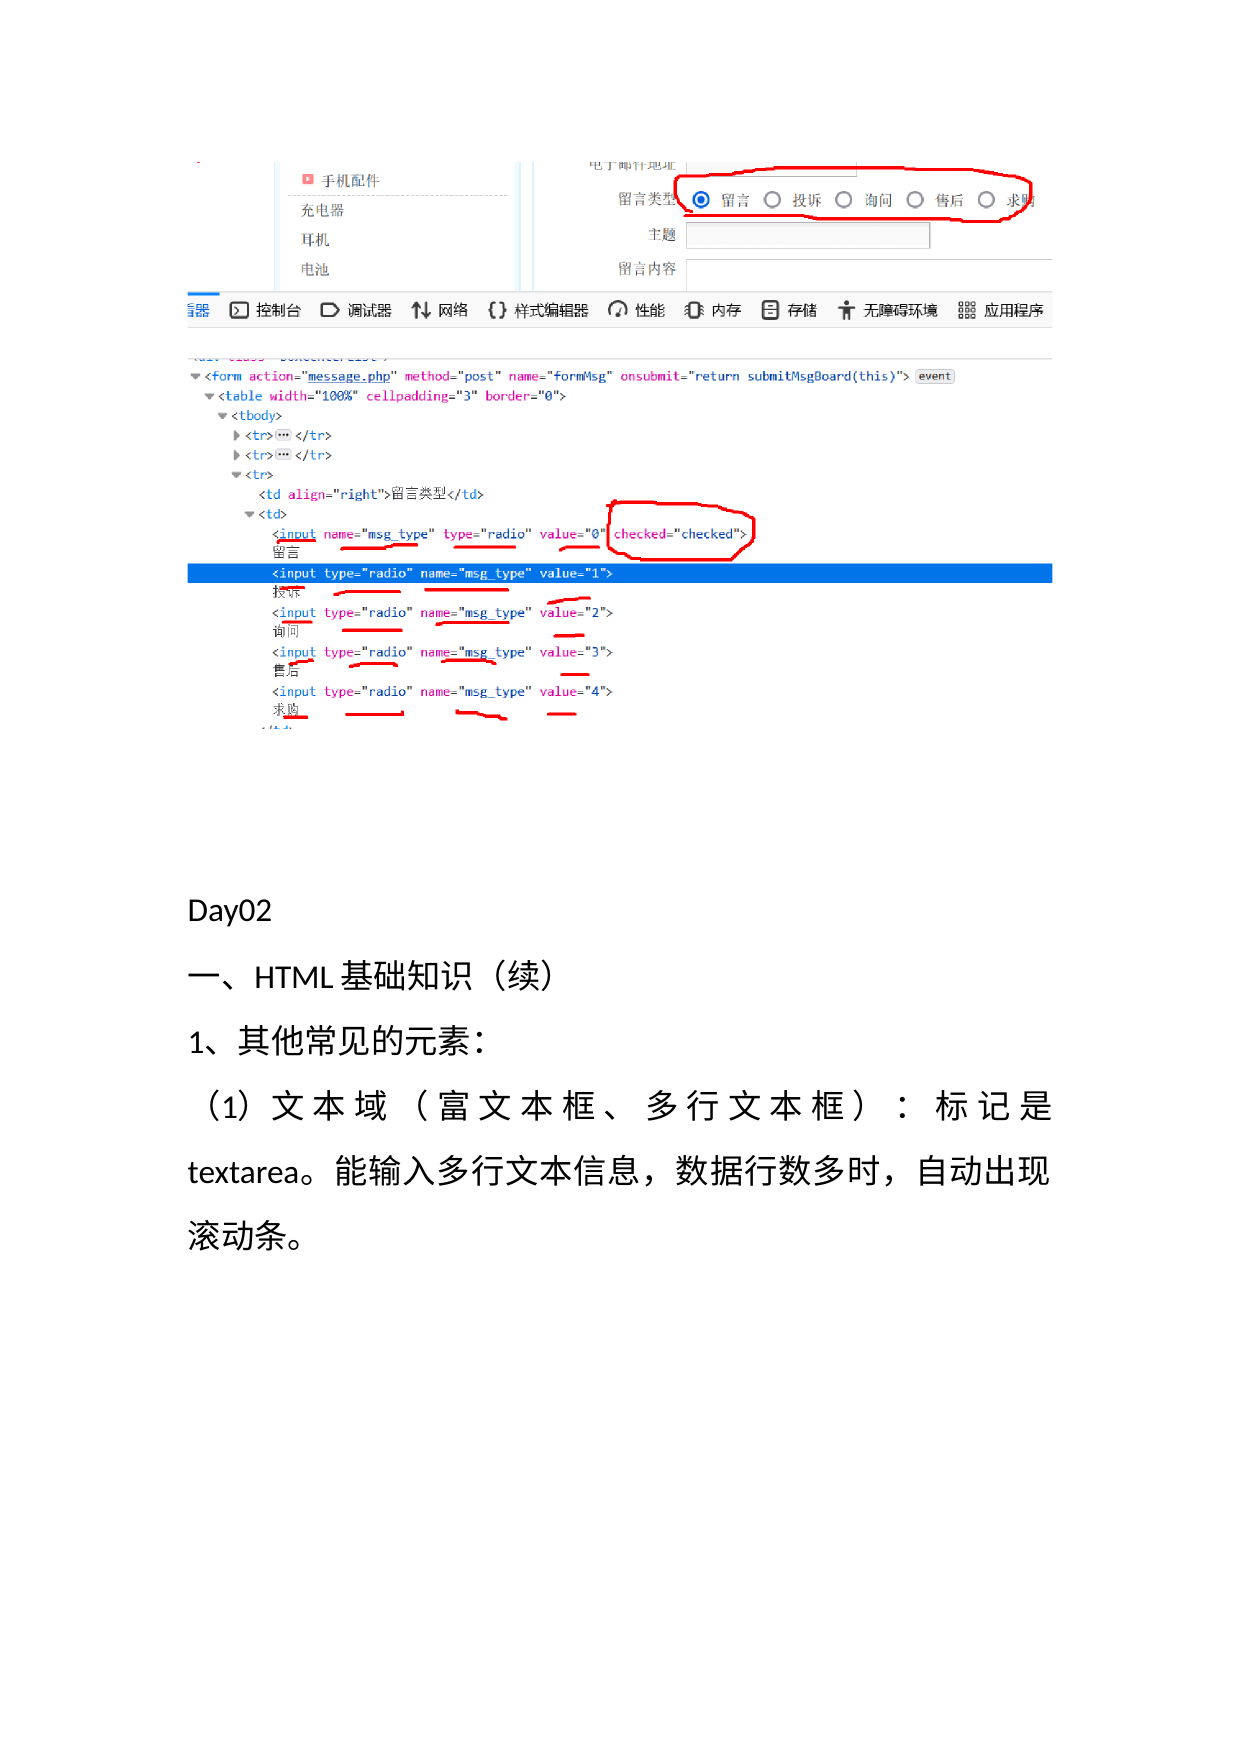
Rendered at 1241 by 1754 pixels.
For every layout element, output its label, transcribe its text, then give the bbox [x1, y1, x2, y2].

text Day02 [187, 877, 1053, 942]
list 其他常见的元素： [187, 1007, 1053, 1072]
list HTML基础知识（续） [187, 942, 1053, 1007]
picture [187, 162, 1053, 729]
list 文本域（富文本框、多行文本框）：标记是textarea。能输入多行文本信息，数据行数多时，自动出现滚动条。 [187, 1072, 1053, 1267]
